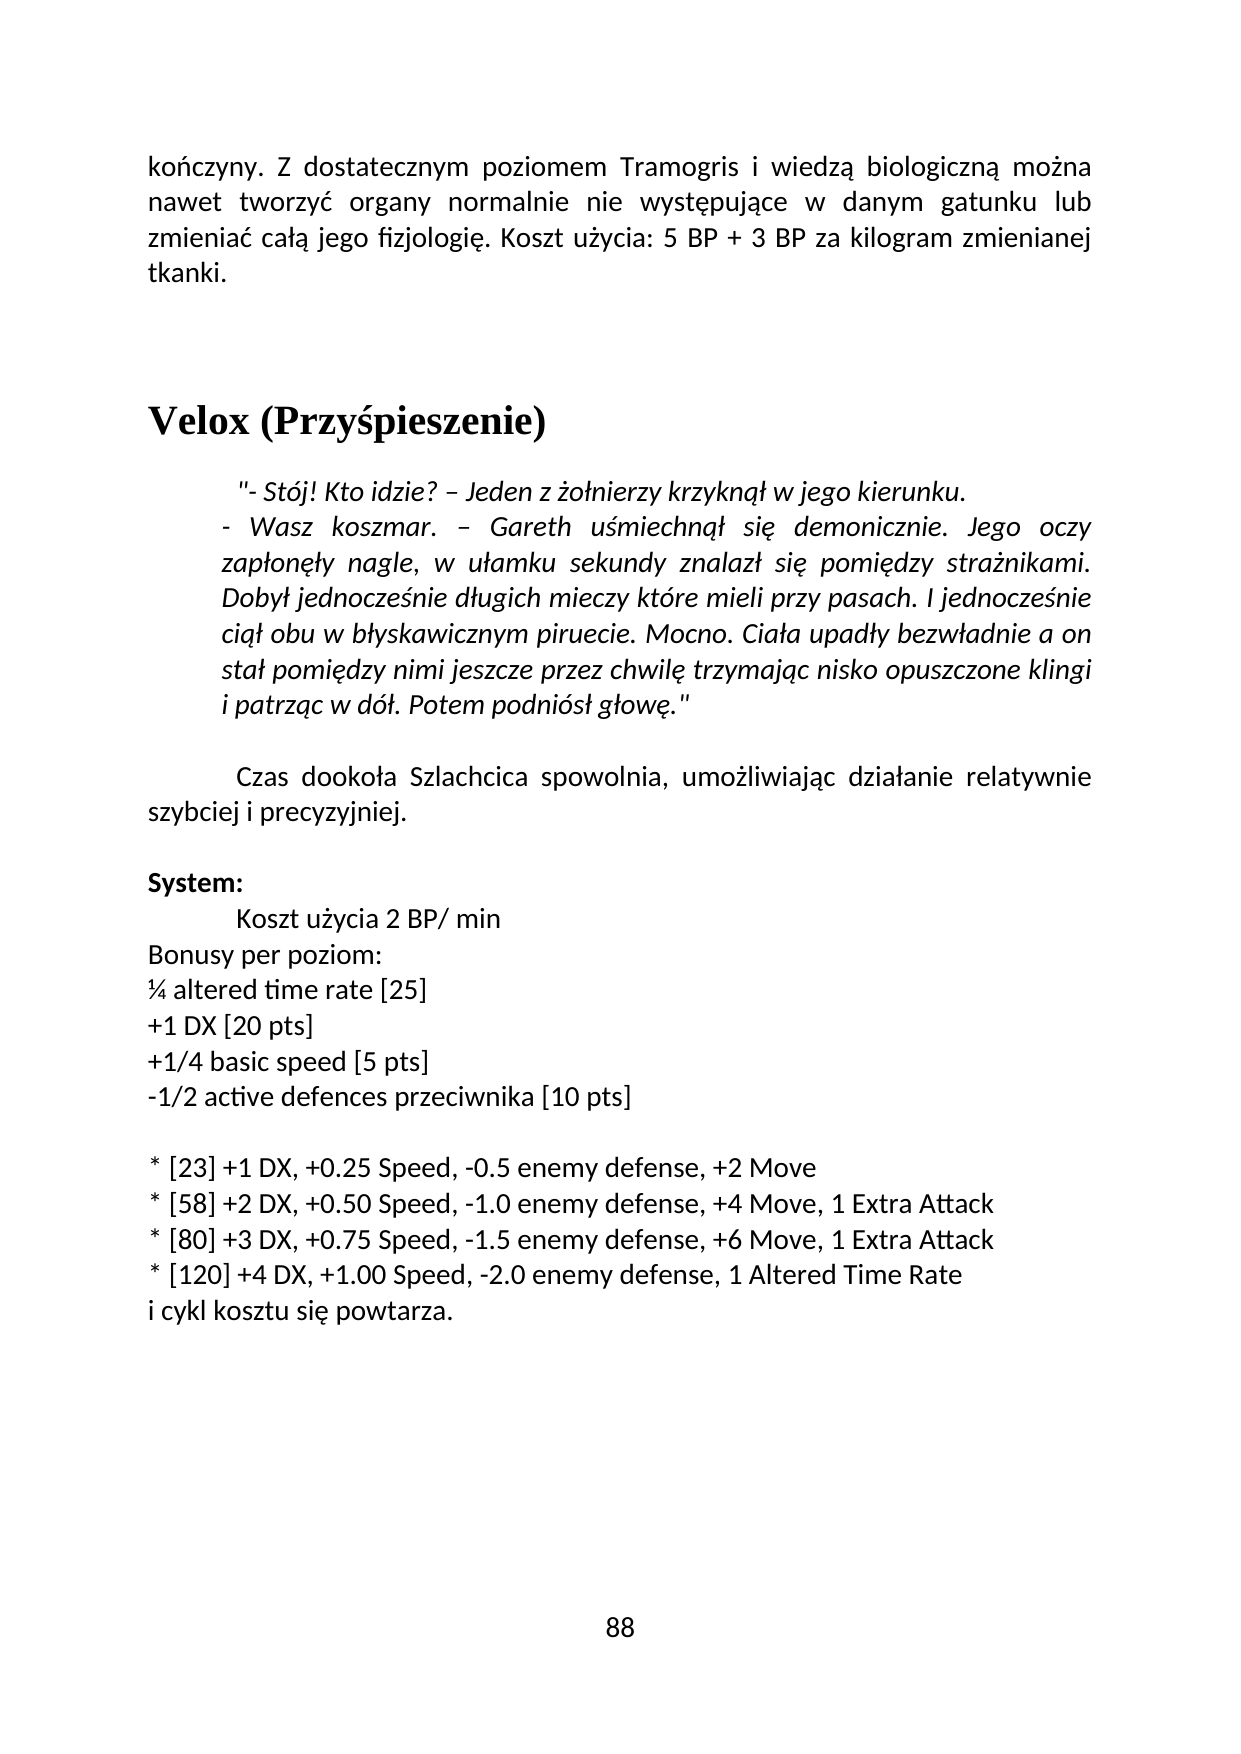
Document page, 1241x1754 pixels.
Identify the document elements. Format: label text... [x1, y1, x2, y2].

text +1/4 basic speed [5 pts] [148, 1043, 1093, 1078]
text i cykl kosztu się powtarza. [148, 1292, 1093, 1328]
text - Wasz koszmar. – Gareth uśmiechnął się demonicznie. Jego oczy zapłonęły nagle, w ułamku sekundy znalazł się pomiędzy strażnikami. Dobył jednocześnie długich mieczy które mieli przy pasach. I jednocześnie ciął obu w błyskawicznym piruecie. Mocno. Ciała upadły bezwładnie a on stał pomiędzy nimi jeszcze przez chwilę trzymając nisko opuszczone klingi i patrząc w dół. Potem podniósł głowę." [221, 508, 1093, 722]
text Koszt użycia 2 BP/ min [148, 900, 1093, 936]
text Czas dookoła Szlachcica spowolnia, umożliwiając działanie relatywnie szybciej i precyzyjniej. [148, 758, 1093, 829]
text +1 DX [20 pts] [148, 1007, 1093, 1043]
text * [23] +1 DX, +0.25 Speed, -0.5 enemy defense, +2 Move [148, 1149, 1093, 1185]
subtitle Velox (Przyśpieszenie) [148, 396, 1093, 443]
text * [80] +3 DX, +0.75 Speed, -1.5 enemy defense, +6 Move, 1 Extra Attack [148, 1221, 1093, 1256]
text Bonusy per poziom: [148, 936, 1093, 971]
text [148, 148, 1093, 290]
text ¼ altered time rate [25] [148, 971, 1093, 1007]
text -1/2 active defences przeciwnika [10 pts] [148, 1078, 1093, 1114]
text * [58] +2 DX, +0.50 Speed, -1.0 enemy defense, +4 Move, 1 Extra Attack [148, 1185, 1093, 1221]
text "- Stój! Kto idzie? – Jeden z żołnierzy krzyknął w jego kierunku. [221, 473, 1093, 508]
text System: [148, 864, 1093, 900]
text * [120] +4 DX, +1.00 Speed, -2.0 enemy defense, 1 Altered Time Rate [148, 1256, 1093, 1292]
